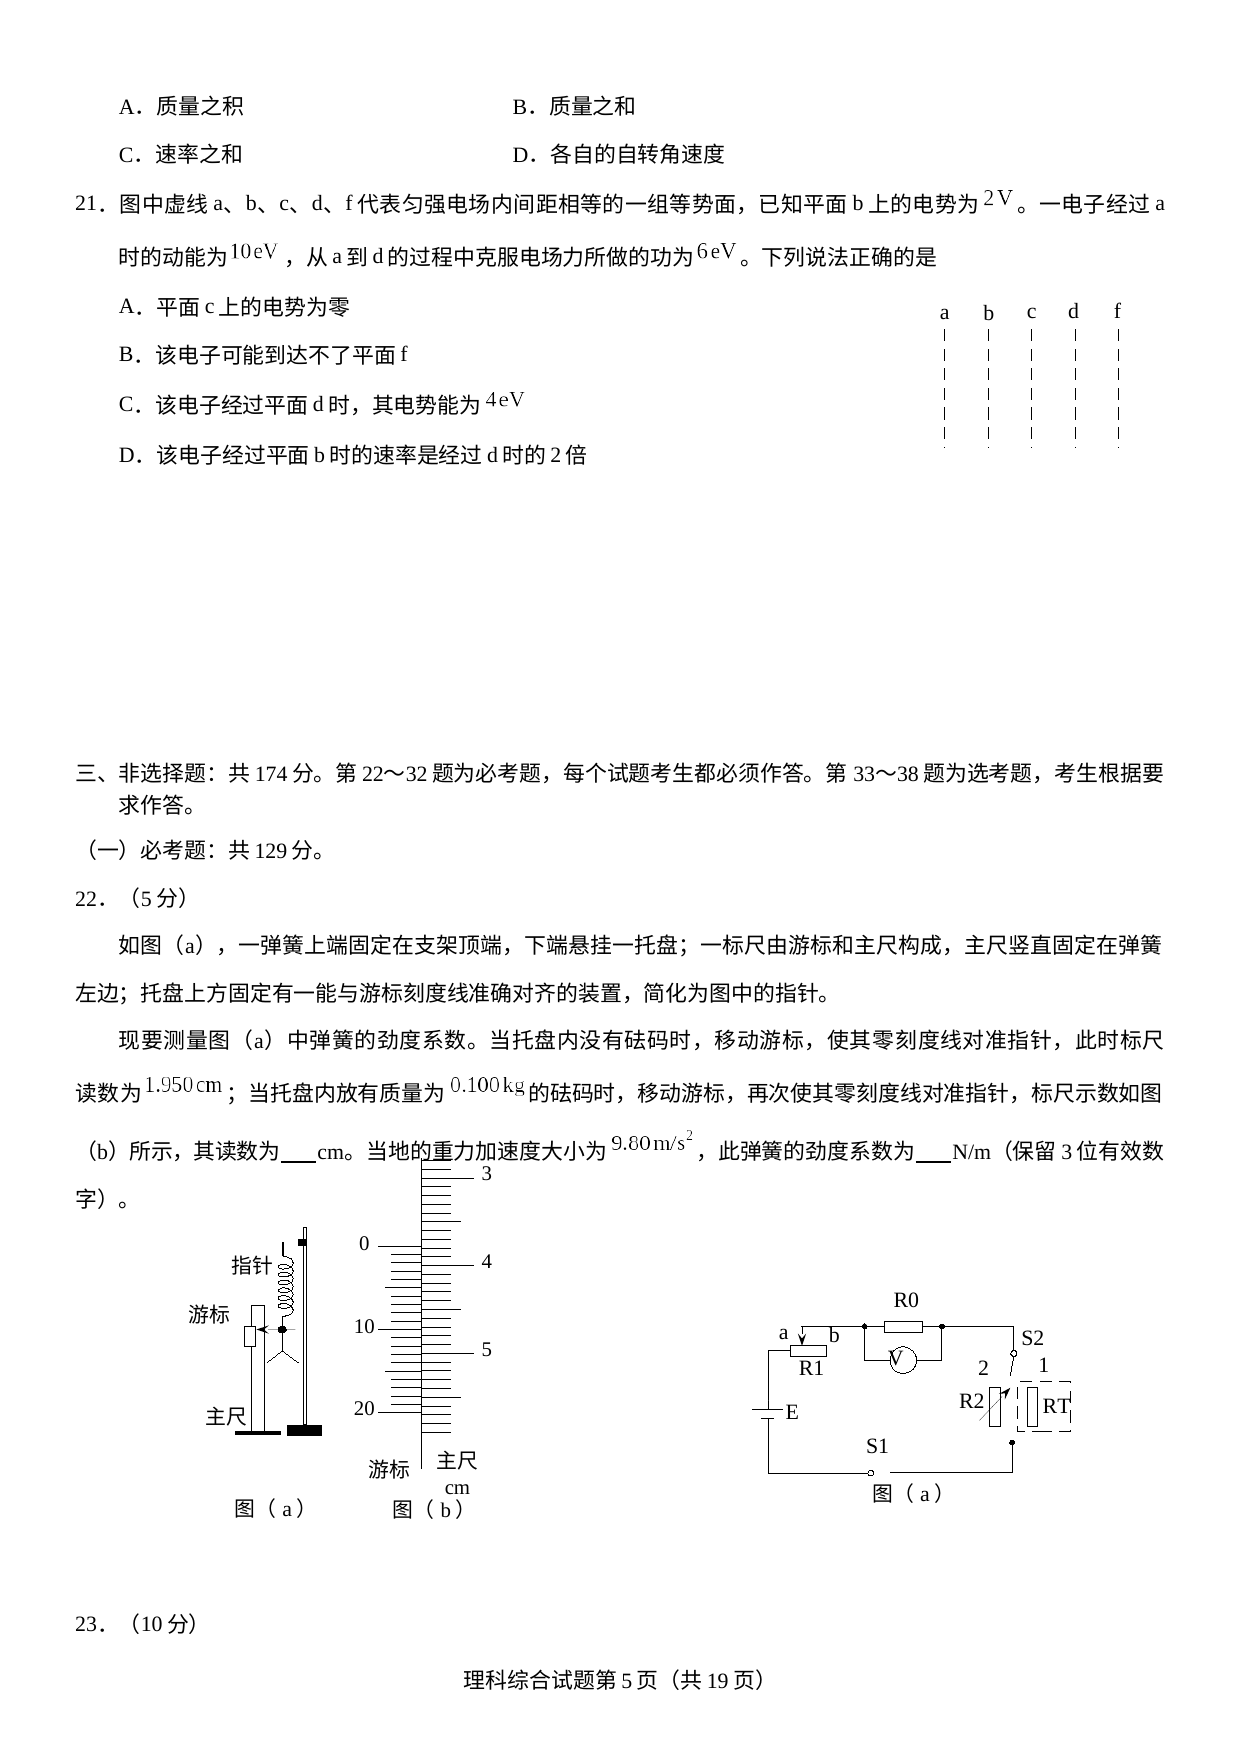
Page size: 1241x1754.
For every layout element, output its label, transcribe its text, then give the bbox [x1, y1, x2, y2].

text 如图（a），一弹簧上端固定在支架顶端，下端悬挂一托盘；一标尺由游标和主尺构成，主尺竖直固定在弹簧左边；托盘上方固定有一能与游标刻度线准确对齐的装置，简化为图中的指针。 [75, 928, 1165, 1007]
text 现要测量图（a）中弹簧的劲度系数。当托盘内没有砝码时，移动游标，使其零刻度线对准指针，此时标尺读数为；当托盘内放有质量为的砝码时，移动游标，再次使其零刻度线对准指针，标尺示数如图（b）所示，其读数为 cm。当地的重力加速度大小为，此弹簧的劲度系数为 N/m（保留3位有效数字）。 [75, 1023, 1165, 1213]
text B．该电子可能到达不了平面f [75, 338, 1165, 369]
text C．速率之和 D．各自的自转角速度 [75, 137, 1165, 168]
text D．该电子经过平面b时的速率是经过d时的2倍 [75, 438, 1165, 470]
text C．该电子经过平面d时，其电势能为 [75, 385, 1165, 423]
text A．质量之积 B．质量之和 [75, 89, 1165, 121]
text 21．图中虚线a、b、c、d、f代表匀强电场内间距相等的一组等势面，已知平面b上的电势为。一电子经过a时的动能为，从a到d的过程中克服电场力所做的功为。下列说法正确的是 [75, 184, 1165, 274]
text （一）必考题：共129分。 [75, 833, 1165, 865]
text 三、非选择题：共174分。第22～32题为必考题，每个试题考生都必须作答。第33～38题为选考题，考生根据要求作答。 [75, 756, 1165, 821]
text 22．（5分） [75, 881, 1165, 912]
text 23．（10分） [75, 1607, 1165, 1639]
text A．平面c上的电势为零 [75, 290, 1165, 322]
